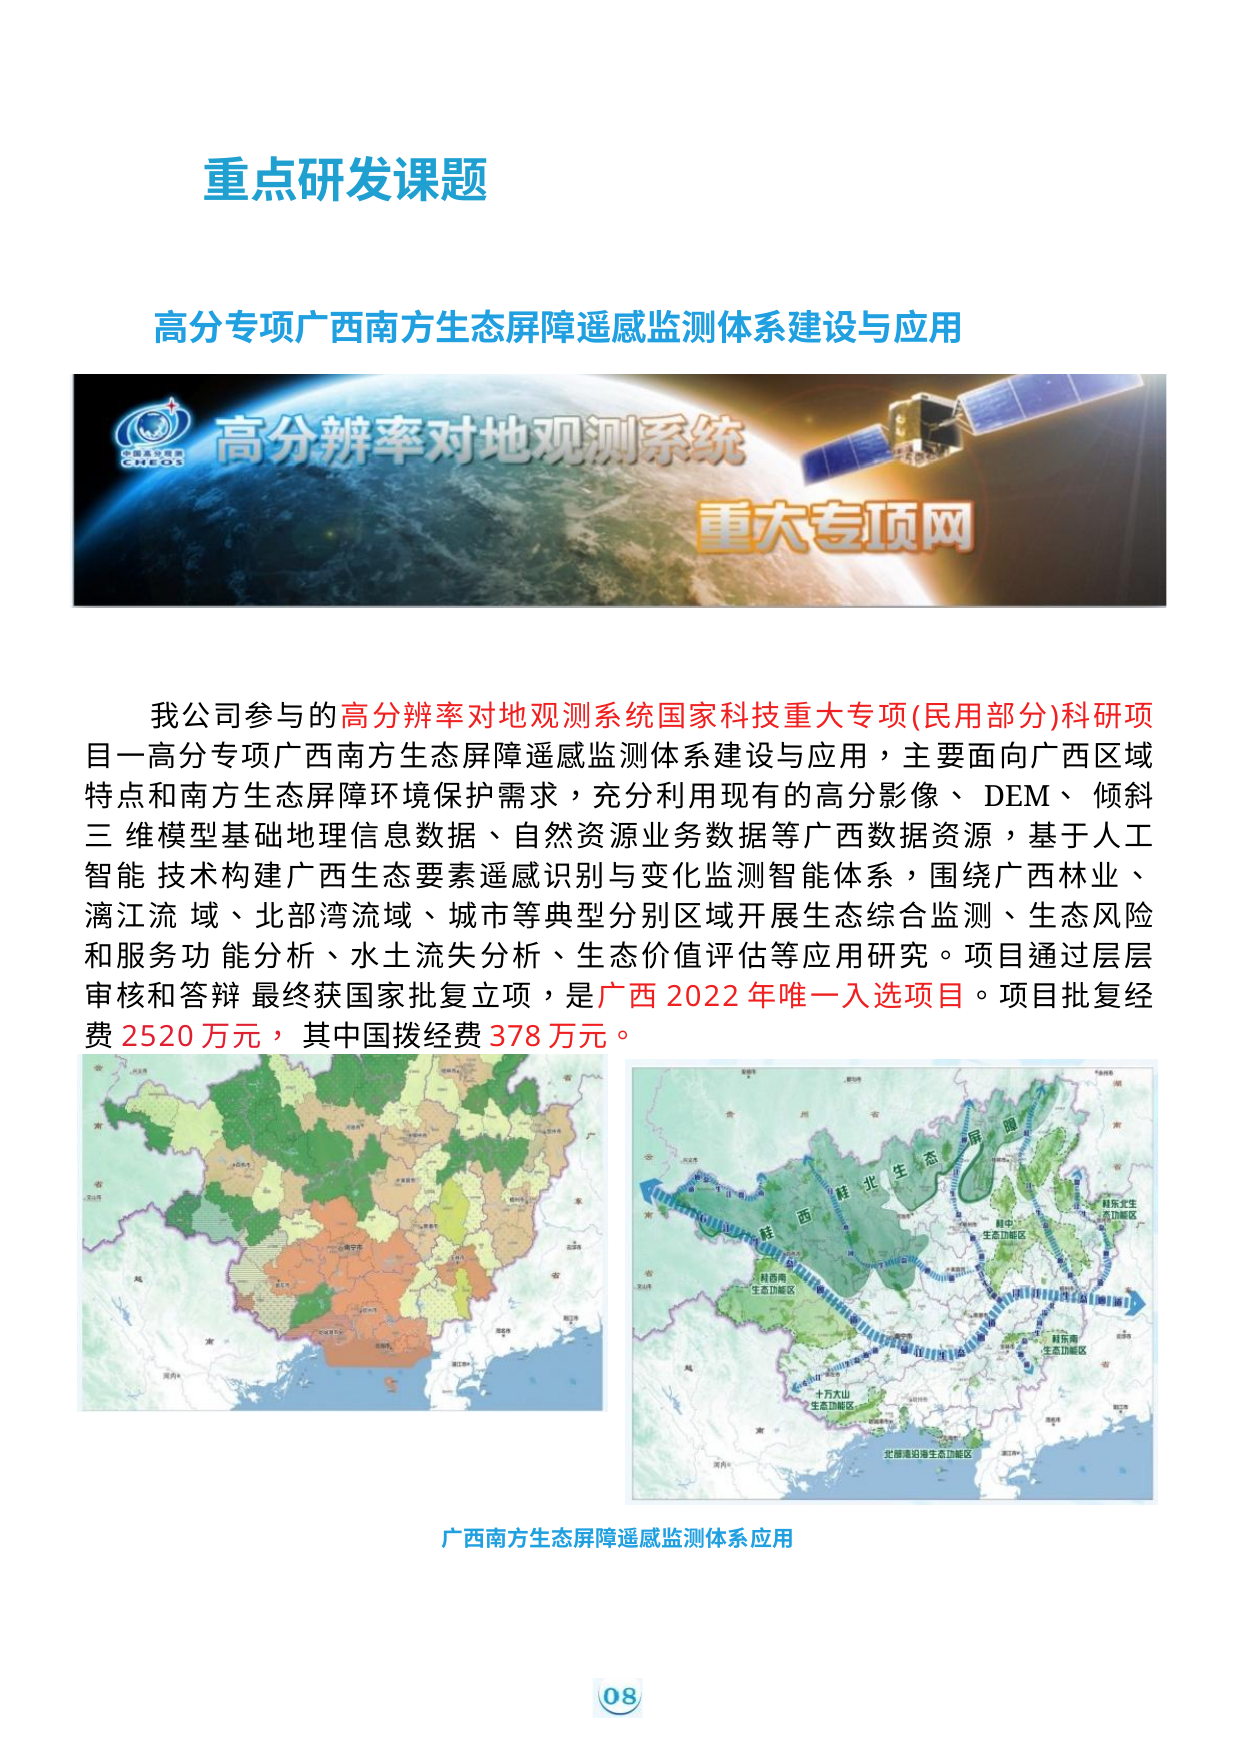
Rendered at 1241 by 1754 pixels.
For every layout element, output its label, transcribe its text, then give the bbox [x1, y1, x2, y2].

picture [69, 374, 1167, 608]
picture [592, 1678, 643, 1718]
text 我公司参与的高分辨率对地观测系统国家科技重大专项(民用部分)科研项 目一高分专项广西南方生态屏障遥感监测体系建设与应用，主要面向广西区域 特点和南方生态屏障环境保护需求，充分利用现有的高分影像、 DEM、 倾斜三 维模型基础地理信息数据、自然资源业务数据等广西数据资源，基于人工智能 技术构建广西生态要素遥感识别与变化监测智能体系，围绕广西林业、漓江流 域、北部湾流域、城市等典型分别区域开展生态综合监测、生态风险和服务功 能分析、水土流失分析、生态价值评估等应用研究。项目通过层层审核和答辩 最终获国家批复立项，是广西2022年唯一入选项目。项目批复经费2520万元， 其中国拨经费378万元。 [84, 695, 1154, 1054]
picture [625, 1059, 1159, 1505]
text 重点研发课题 [203, 149, 1167, 209]
picture [76, 1054, 609, 1412]
text 广西南方生态屏障遥感监测体系应用 [441, 1524, 1167, 1552]
text 高分专项广西南方生态屏障遥感监测体系建设与应用 [153, 305, 1167, 349]
